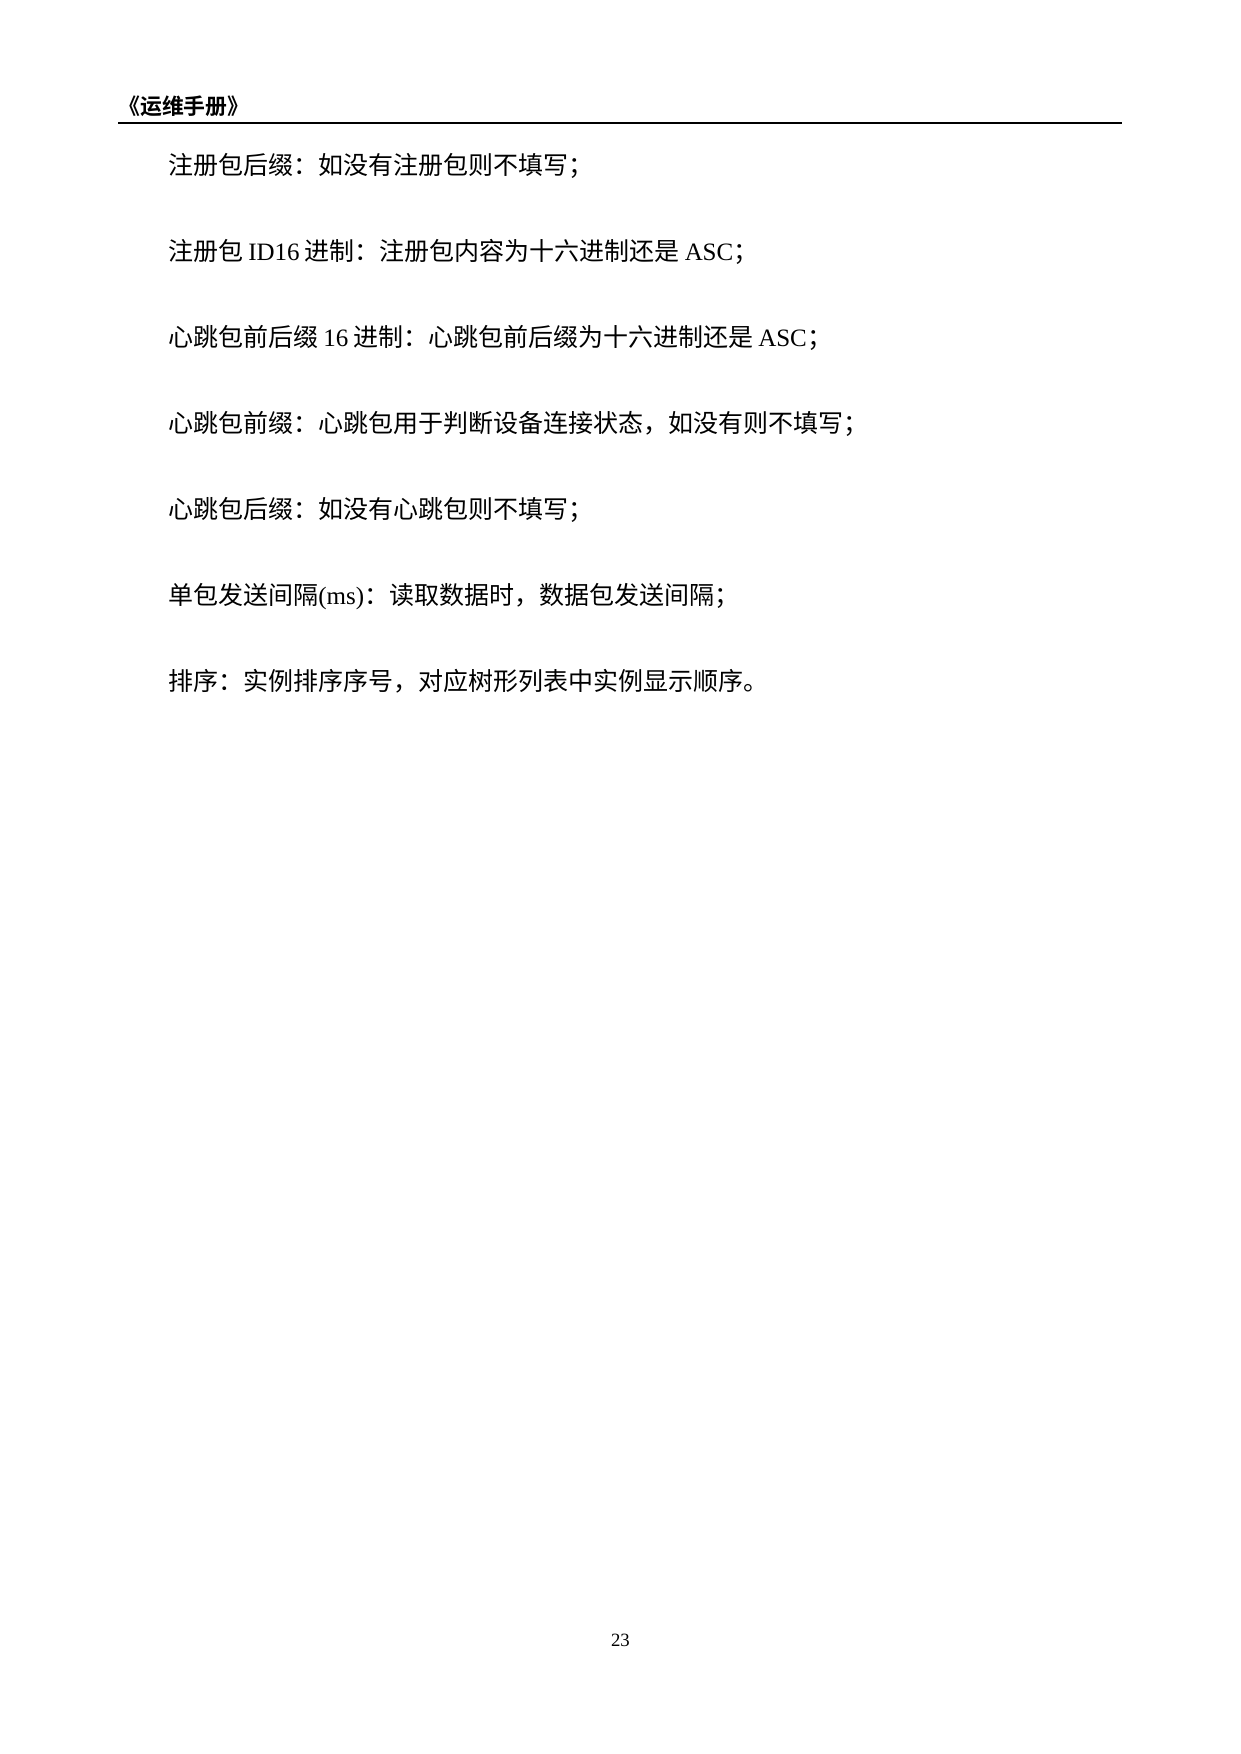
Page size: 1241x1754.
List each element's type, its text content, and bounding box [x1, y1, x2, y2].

text 心跳包前后缀16进制：心跳包前后缀为十六进制还是ASC； [118, 301, 1122, 369]
text 排序：实例排序序号，对应树形列表中实例显示顺序。 [118, 646, 1122, 713]
text 心跳包前缀：心跳包用于判断设备连接状态，如没有则不填写； [118, 387, 1122, 455]
text 注册包ID16进制：注册包内容为十六进制还是ASC； [118, 215, 1122, 283]
text 单包发送间隔(ms)：读取数据时，数据包发送间隔； [118, 559, 1122, 627]
text 心跳包后缀：如没有心跳包则不填写； [118, 473, 1122, 541]
text 注册包后缀：如没有注册包则不填写； [118, 129, 1122, 197]
